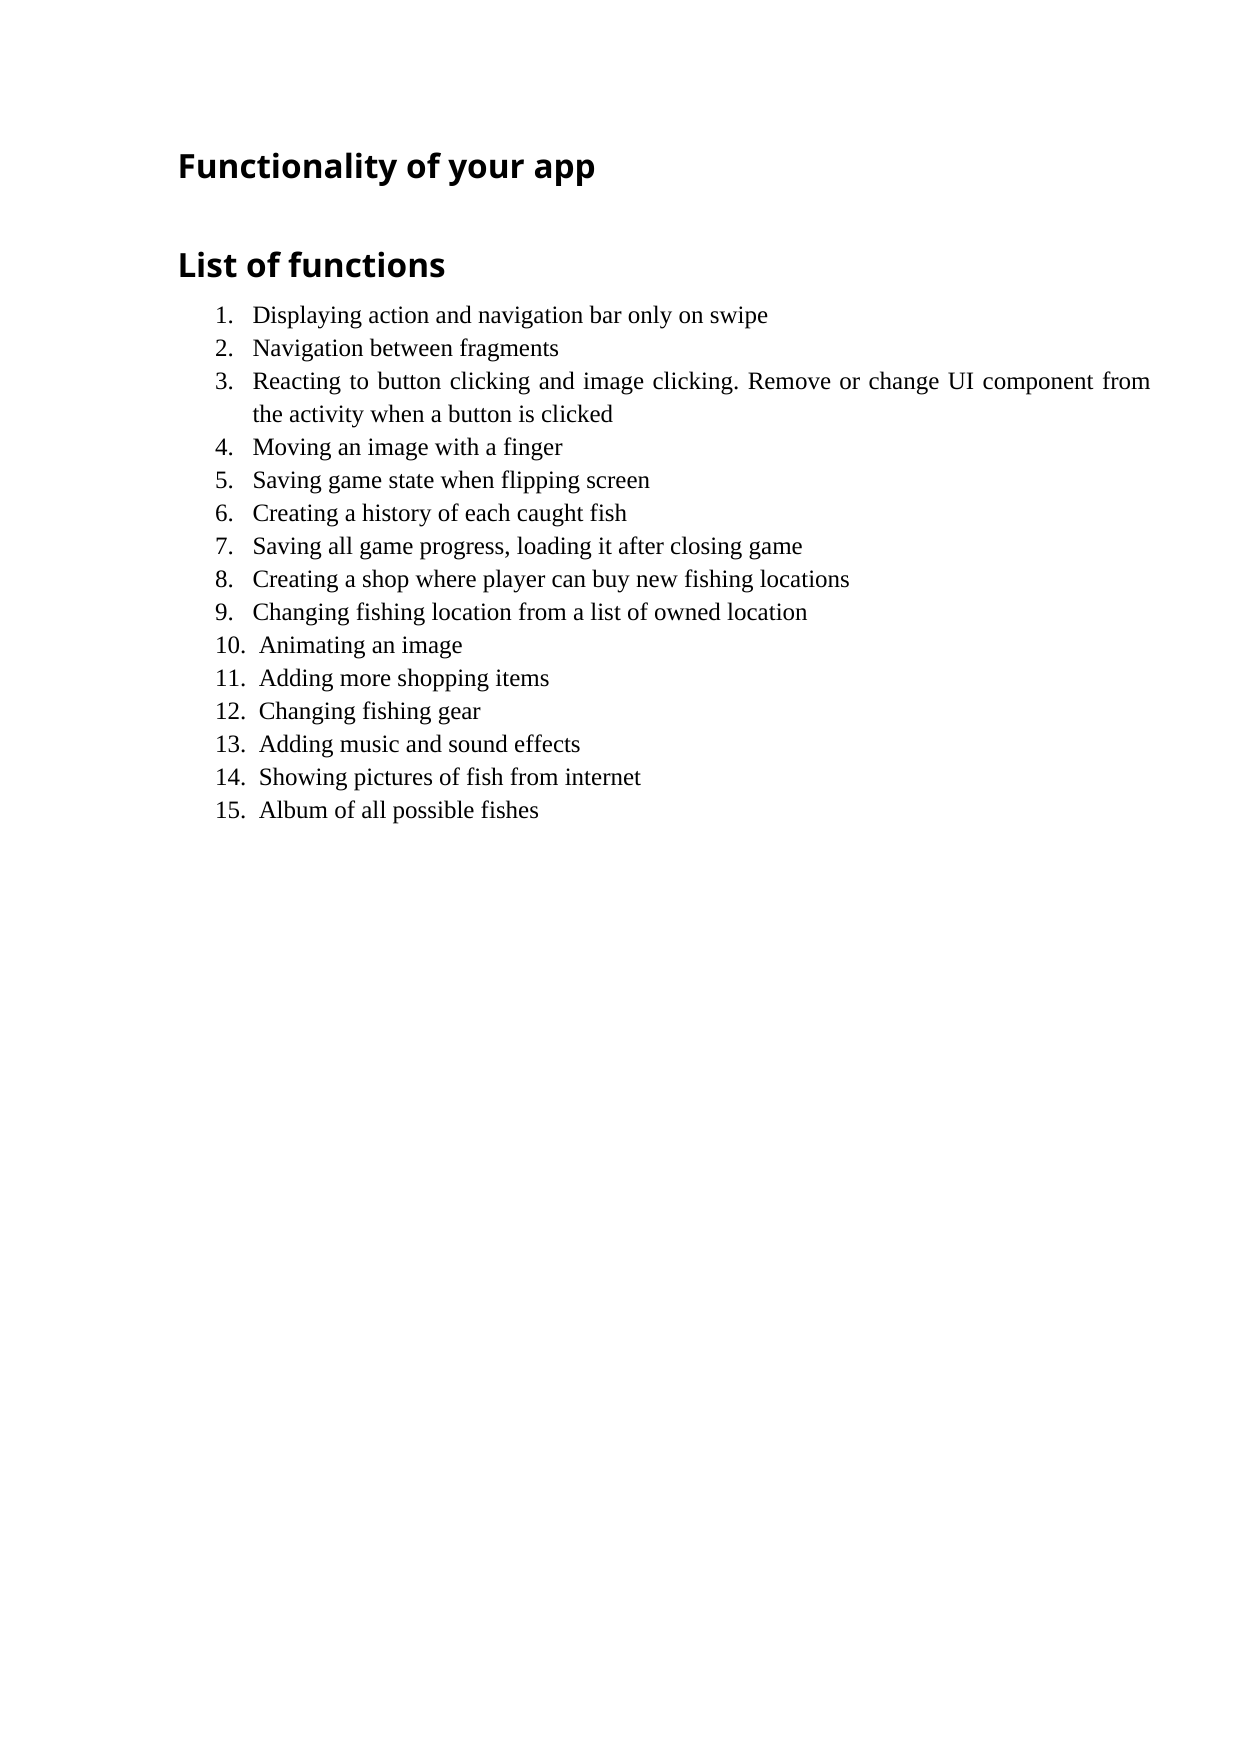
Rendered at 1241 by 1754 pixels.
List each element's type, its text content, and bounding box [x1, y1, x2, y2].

list Showing pictures of fish from internet [215, 762, 1152, 791]
list Creating a history of each caught fish [215, 498, 1152, 527]
list Animating an image [215, 630, 1152, 659]
list Saving all game progress, loading it after closing game [215, 531, 1152, 560]
list Navigation between fragments [215, 333, 1152, 362]
list Changing fishing location from a list of owned location [215, 597, 1152, 626]
list Adding music and sound effects [215, 729, 1152, 758]
list Displaying action and navigation bar only on swipe [215, 300, 1152, 329]
list Moving an image with a finger [215, 432, 1152, 461]
list Changing fishing gear [215, 696, 1152, 725]
subtitle List of functions [177, 242, 1152, 288]
list Adding more shopping items [215, 663, 1152, 692]
subtitle Functionality of your app [177, 143, 1152, 188]
list Saving game state when flipping screen [215, 465, 1152, 494]
list Reacting to button clicking and image clicking. Remove or change UI component from the activity when a button is clicked [215, 366, 1152, 428]
list Album of all possible fishes [215, 796, 1152, 824]
list Creating a shop where player can buy new fishing locations [215, 564, 1152, 593]
